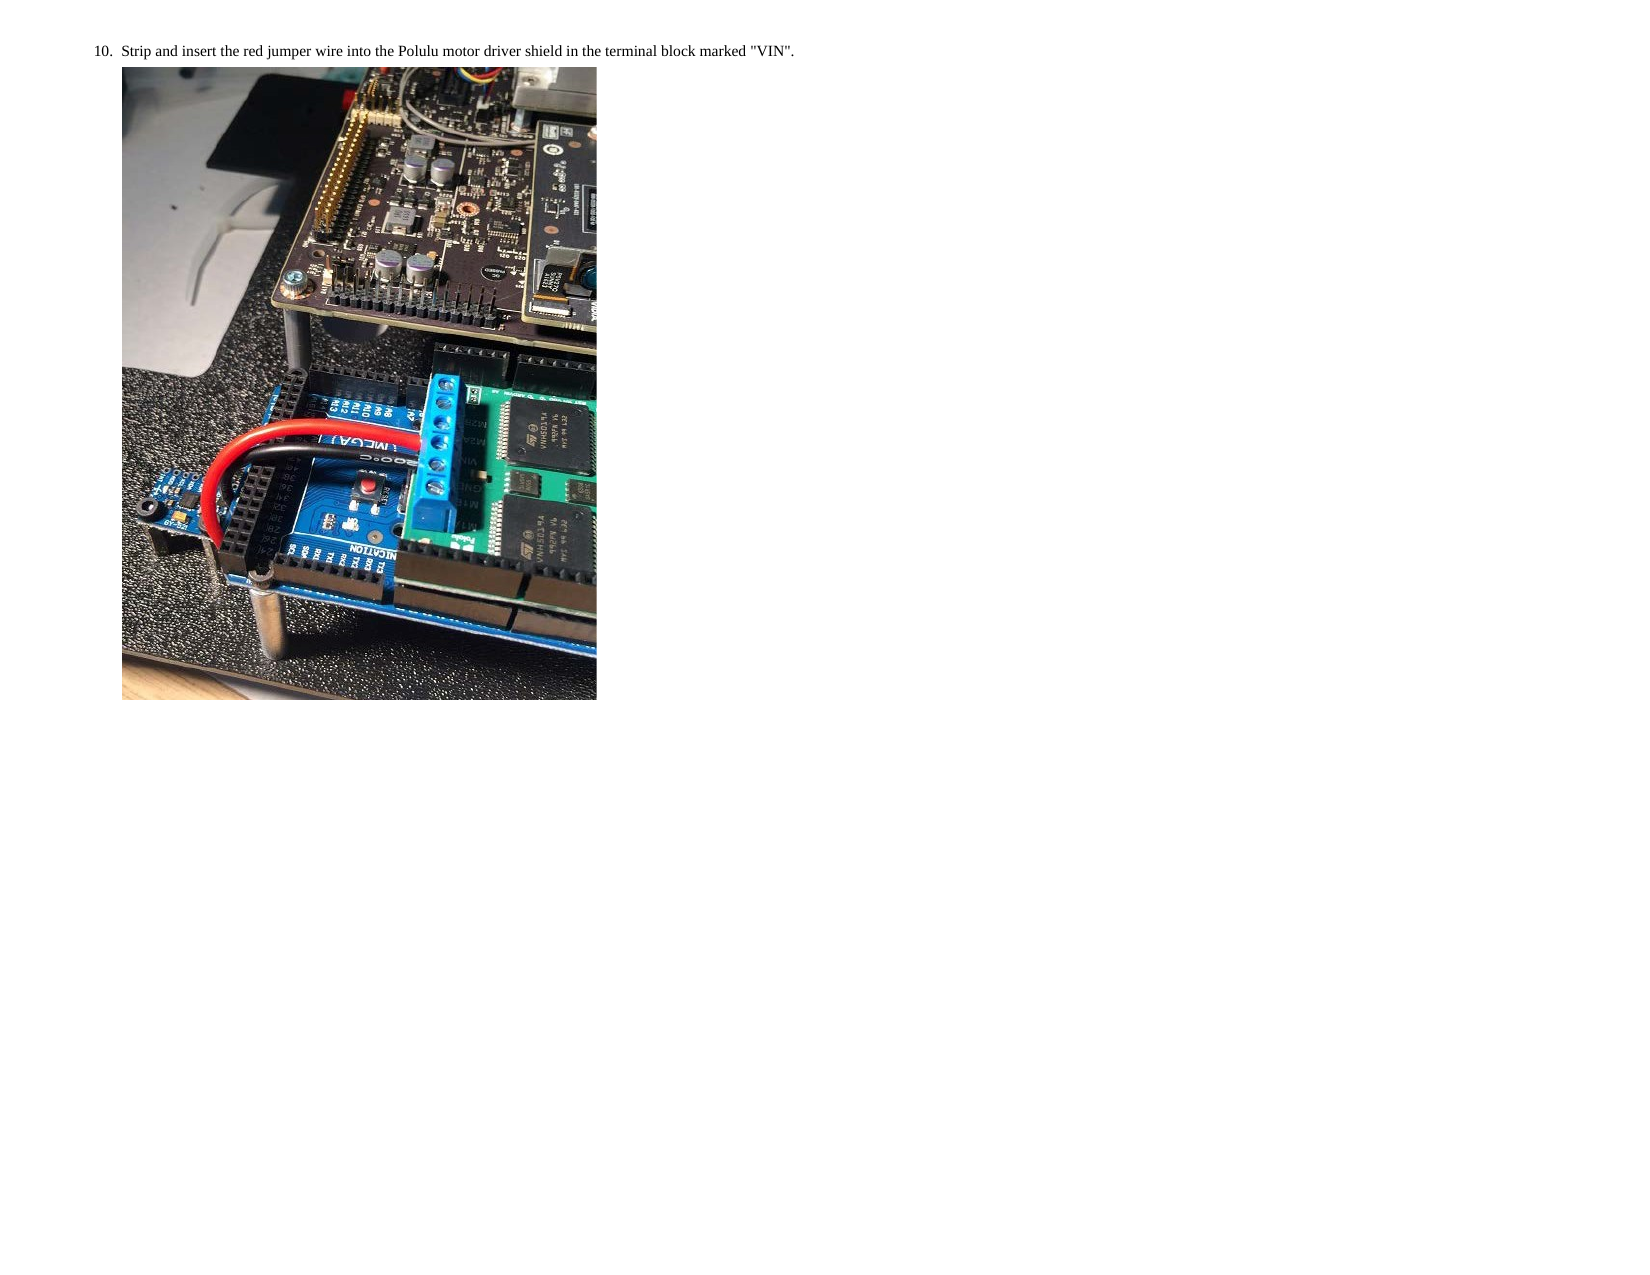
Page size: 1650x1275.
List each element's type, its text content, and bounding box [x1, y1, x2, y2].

picture [122, 67, 597, 700]
list Strip and insert the red jumper wire into the Polulu motor driver shield in the terminal block marked "VIN". [93, 41, 1414, 59]
